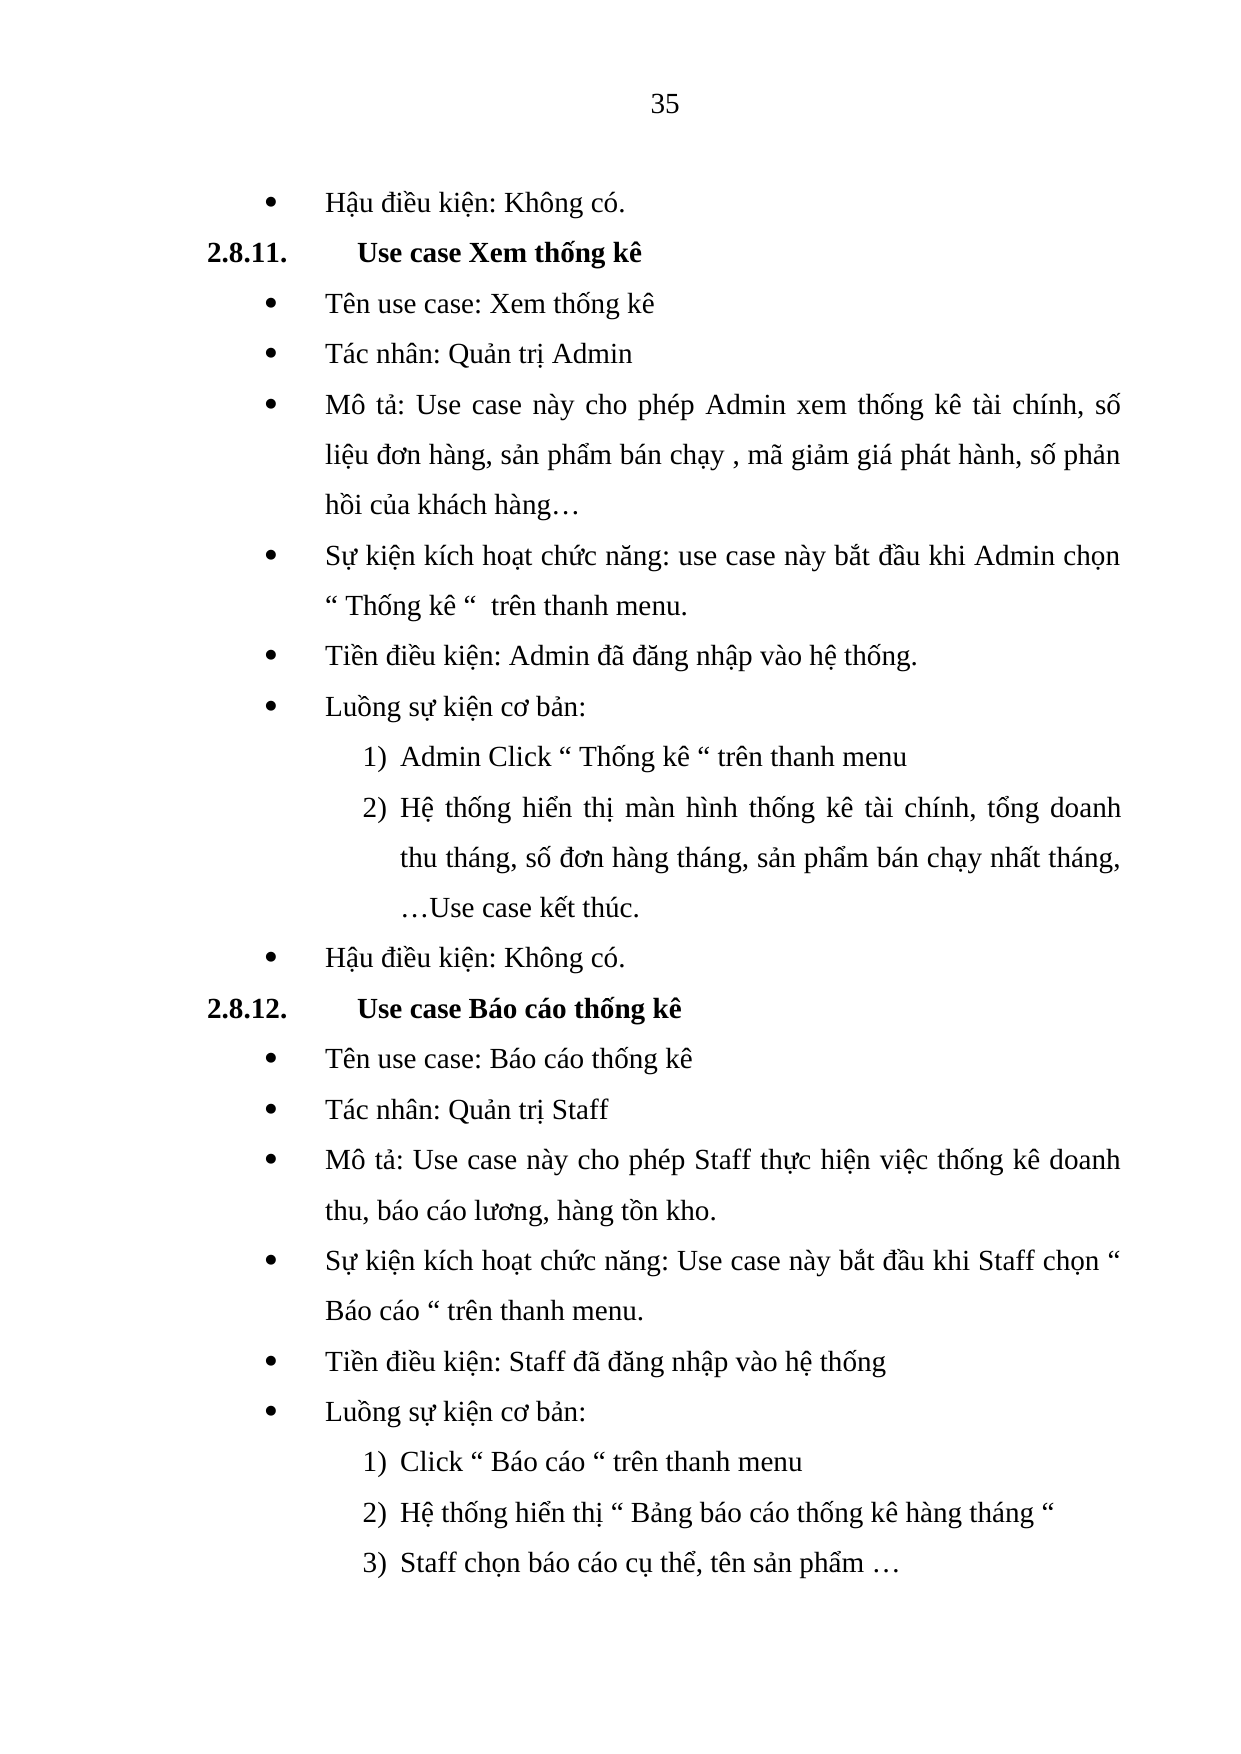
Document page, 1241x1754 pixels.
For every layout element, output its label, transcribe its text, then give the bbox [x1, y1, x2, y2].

list Admin Click “ Thống kê “ trên thanh menu [362, 739, 1122, 773]
list Tiền điều kiện: Admin đã đăng nhập vào hệ thống. [266, 638, 1122, 672]
list Click “ Báo cáo “ trên thanh menu [362, 1444, 1122, 1478]
list Sự kiện kích hoạt chức năng: use case này bắt đầu khi Admin chọn “ Thống kê “ trên thanh menu. [266, 538, 1122, 622]
list Hệ thống hiển thị “ Bảng báo cáo thống kê hàng tháng “ [362, 1495, 1122, 1528]
list Hậu điều kiện: Không có. [266, 941, 1122, 974]
list Hệ thống hiển thị màn hình thống kê tài chính, tổng doanh thu tháng, số đơn hàng tháng, sản phẩm bán chạy nhất tháng, …Use case kết thúc. [362, 790, 1122, 924]
list Tên use case: Xem thống kê [266, 286, 1122, 319]
list Tên use case: Báo cáo thống kê [266, 1041, 1122, 1075]
list Use case Báo cáo thống kê [207, 991, 1122, 1024]
list Mô tả: Use case này cho phép Staff thực hiện việc thống kê doanh thu, báo cáo lương, hàng tồn kho. [266, 1142, 1122, 1226]
list Tác nhân: Quản trị Admin [266, 336, 1122, 370]
list Tiền điều kiện: Staff đã đăng nhập vào hệ thống [266, 1344, 1122, 1377]
list Staff chọn báo cáo cụ thể, tên sản phẩm … [362, 1545, 1122, 1579]
list Tác nhân: Quản trị Staff [266, 1092, 1122, 1125]
list Sự kiện kích hoạt chức năng: Use case này bắt đầu khi Staff chọn “ Báo cáo “ trên thanh menu. [266, 1243, 1122, 1327]
list Use case Xem thống kê [207, 236, 1122, 269]
list Mô tả: Use case này cho phép Admin xem thống kê tài chính, số liệu đơn hàng, sản phẩm bán chạy , mã giảm giá phát hành, số phản hồi của khách hàng… [266, 387, 1122, 521]
list Luồng sự kiện cơ bản: [266, 1394, 1122, 1428]
list Luồng sự kiện cơ bản: [266, 689, 1122, 723]
list Hậu điều kiện: Không có. [266, 185, 1122, 219]
